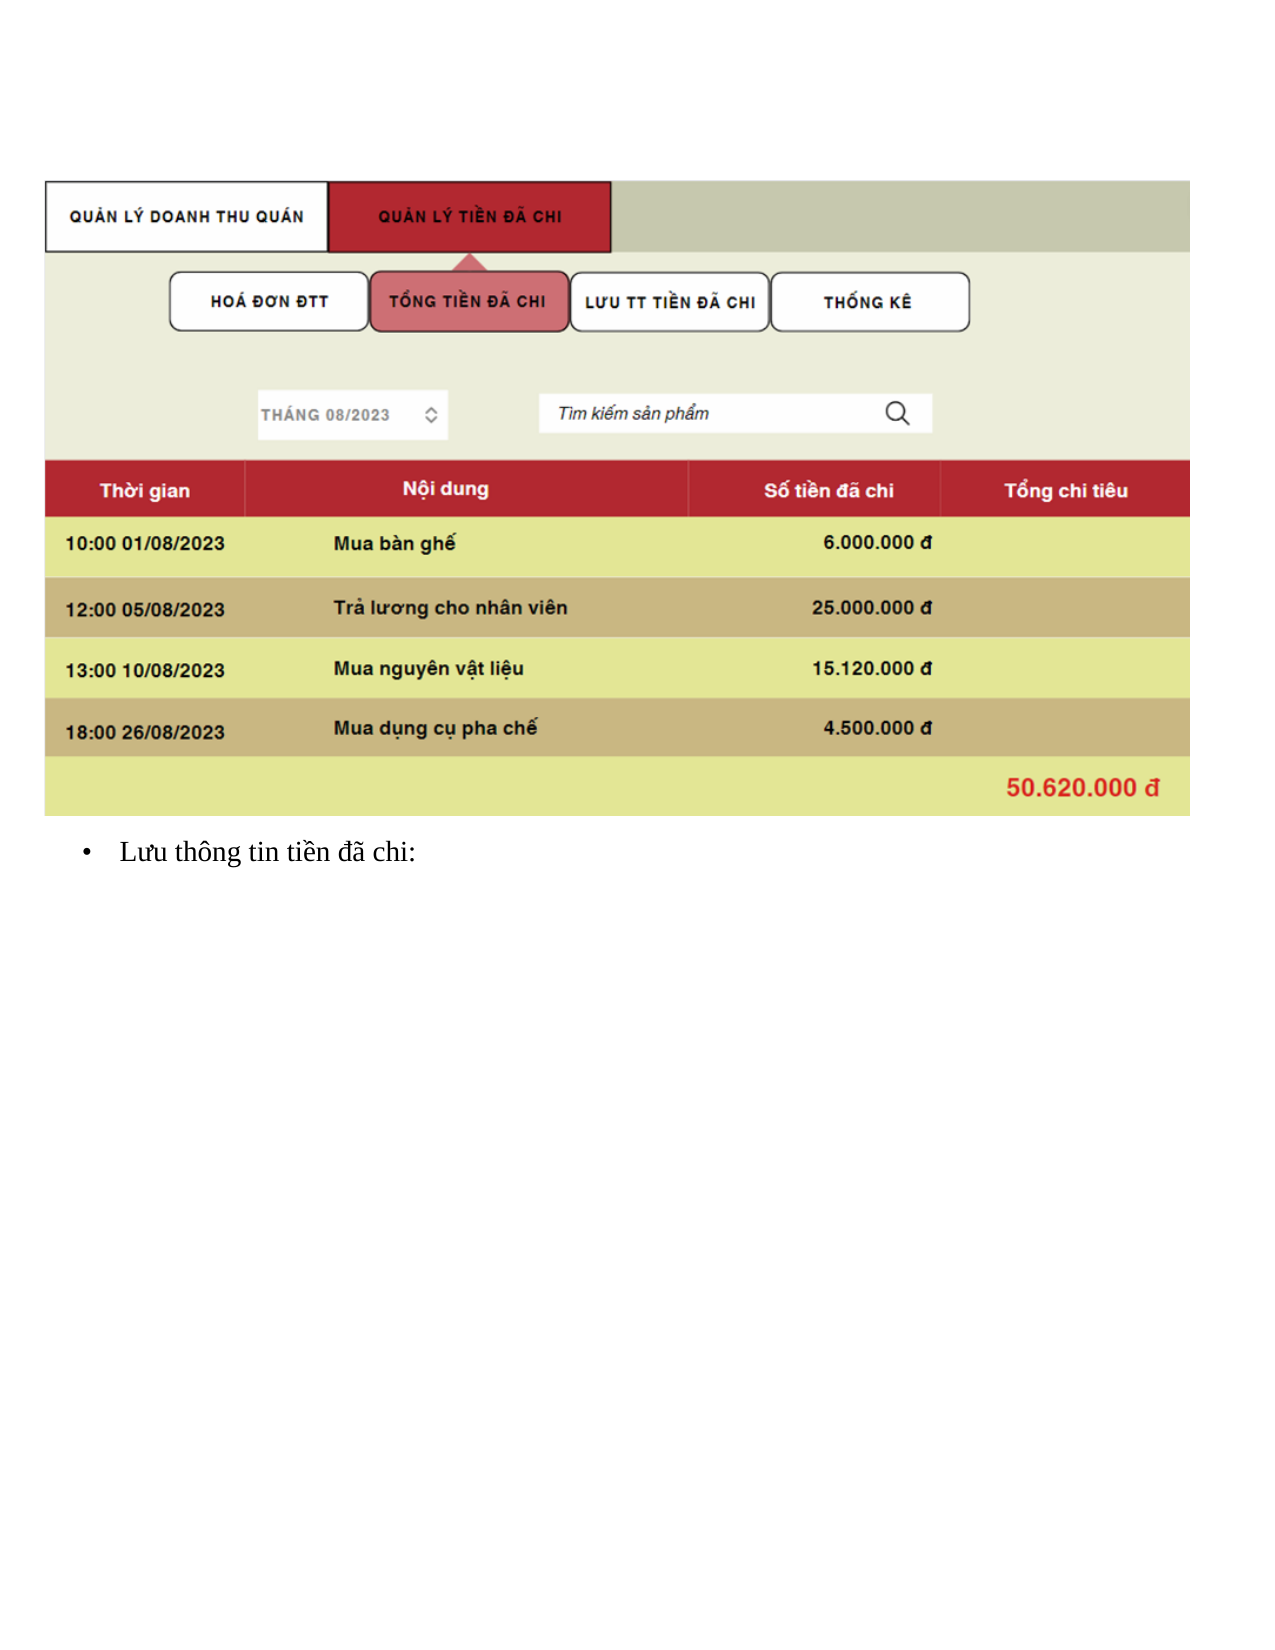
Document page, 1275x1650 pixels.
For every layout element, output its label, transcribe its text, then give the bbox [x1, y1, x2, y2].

text • Lưu thông tin tiền đã chi: [44, 834, 1219, 868]
picture [44, 180, 1190, 816]
